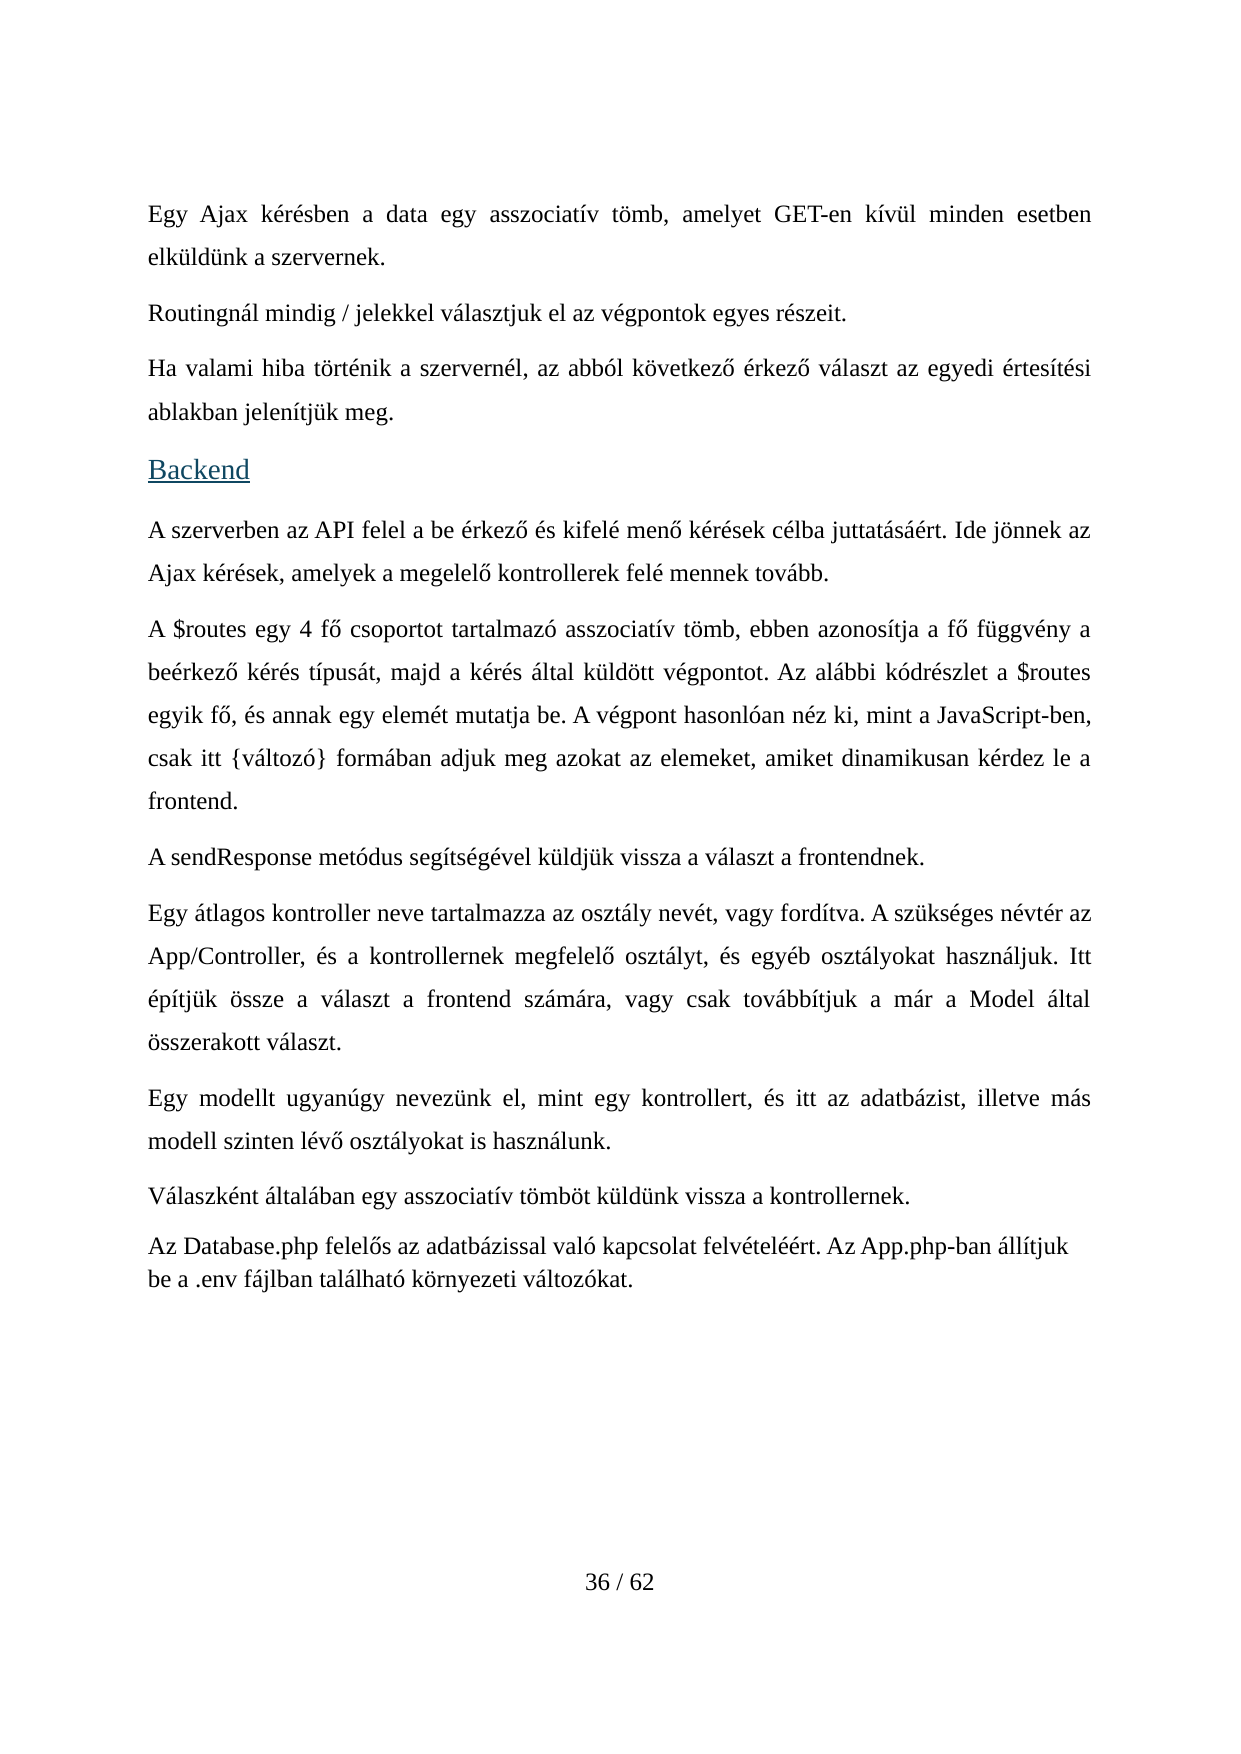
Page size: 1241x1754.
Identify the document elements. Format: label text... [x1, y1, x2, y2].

text Az Database.php felelős az adatbázissal való kapcsolat felvételéért. Az App.php-ban állítjuk be a .env fájlban található környezeti változókat. [148, 1231, 1092, 1293]
subtitle Backend [148, 452, 1092, 486]
text Válaszként általában egy asszociatív tömböt küldünk vissza a kontrollernek. [148, 1181, 1092, 1210]
text Routingnál mindig / jelekkel választjuk el az végpontok egyes részeit. [148, 298, 1092, 327]
text Egy átlagos kontroller neve tartalmazza az osztály nevét, vagy fordítva. A szükséges névtér az App/Controller, és a kontrollernek megfelelő osztályt, és egyéb osztályokat használjuk. Itt építjük össze a választ a frontend számára, vagy csak továbbítjuk a már a Model által összerakott választ. [148, 898, 1092, 1056]
text A szerverben az API felel a be érkező és kifelé menő kérések célba juttatásáért. Ide jönnek az Ajax kérések, amelyek a megelelő kontrollerek felé mennek tovább. [148, 515, 1092, 587]
text Ha valami hiba történik a szervernél, az abból következő érkező választ az egyedi értesítési ablakban jelenítjük meg. [148, 353, 1092, 425]
text A sendResponse metódus segítségével küldjük vissza a választ a frontendnek. [148, 842, 1092, 871]
text Egy modellt ugyanúgy nevezünk el, mint egy kontrollert, és itt az adatbázist, illetve más modell szinten lévő osztályokat is használunk. [148, 1083, 1092, 1154]
text Egy Ajax kérésben a data egy asszociatív tömb, amelyet GET-en kívül minden esetben elküldünk a szervernek. [148, 199, 1092, 271]
text A $routes egy 4 fő csoportot tartalmazó asszociatív tömb, ebben azonosítja a fő függvény a beérkező kérés típusát, majd a kérés által küldött végpontot. Az alábbi kódrészlet a $routes egyik fő, és annak egy elemét mutatja be. A végpont hasonlóan néz ki, mint a JavaScript-ben, csak itt {változó} formában adjuk meg azokat az elemeket, amiket dinamikusan kérdez le a frontend. [148, 614, 1092, 815]
